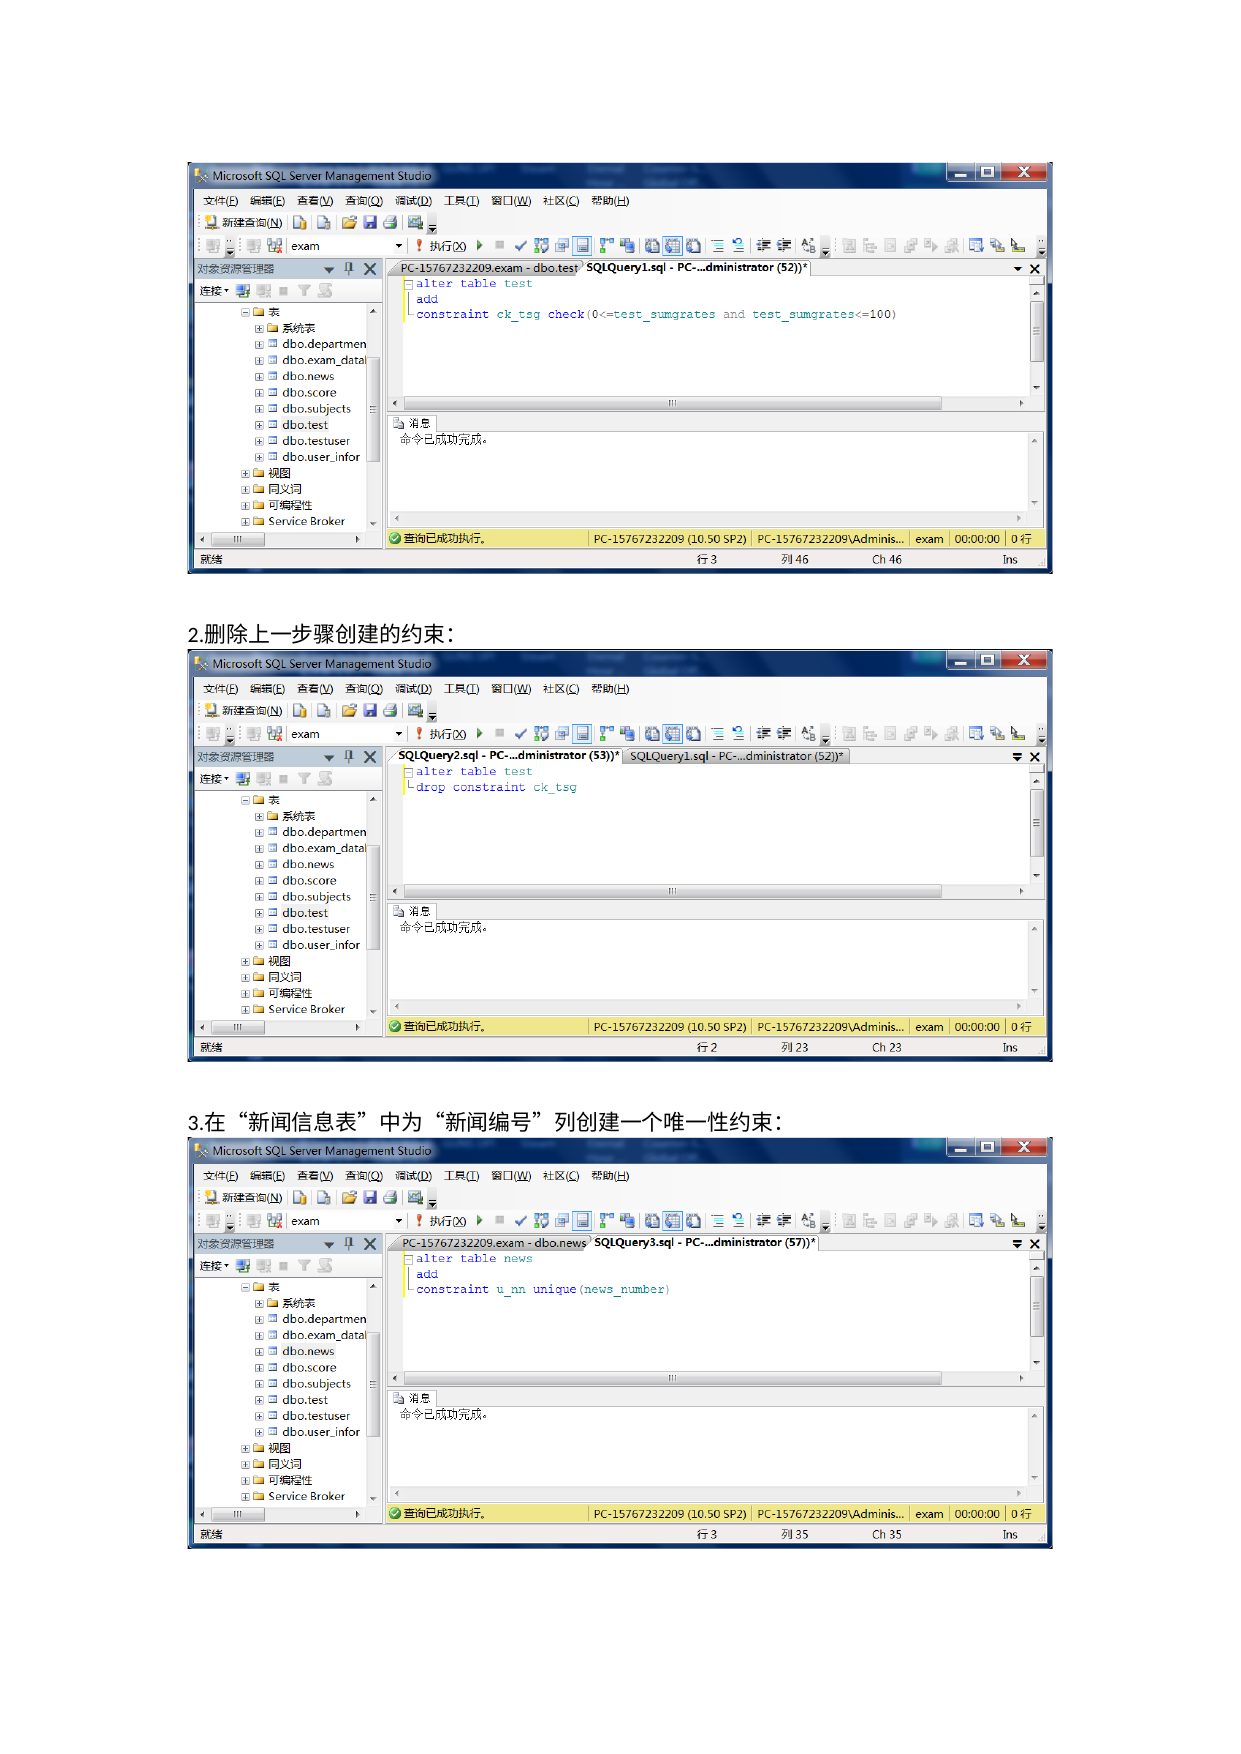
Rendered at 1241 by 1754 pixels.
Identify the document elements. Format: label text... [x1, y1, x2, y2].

picture [187, 649, 1053, 1062]
text 2.删除上一步骤创建的约束： [187, 617, 1053, 649]
picture [187, 1137, 1053, 1549]
text 3.在“新闻信息表”中为“新闻编号”列创建一个唯一性约束： [187, 1104, 1053, 1137]
picture [187, 162, 1053, 574]
